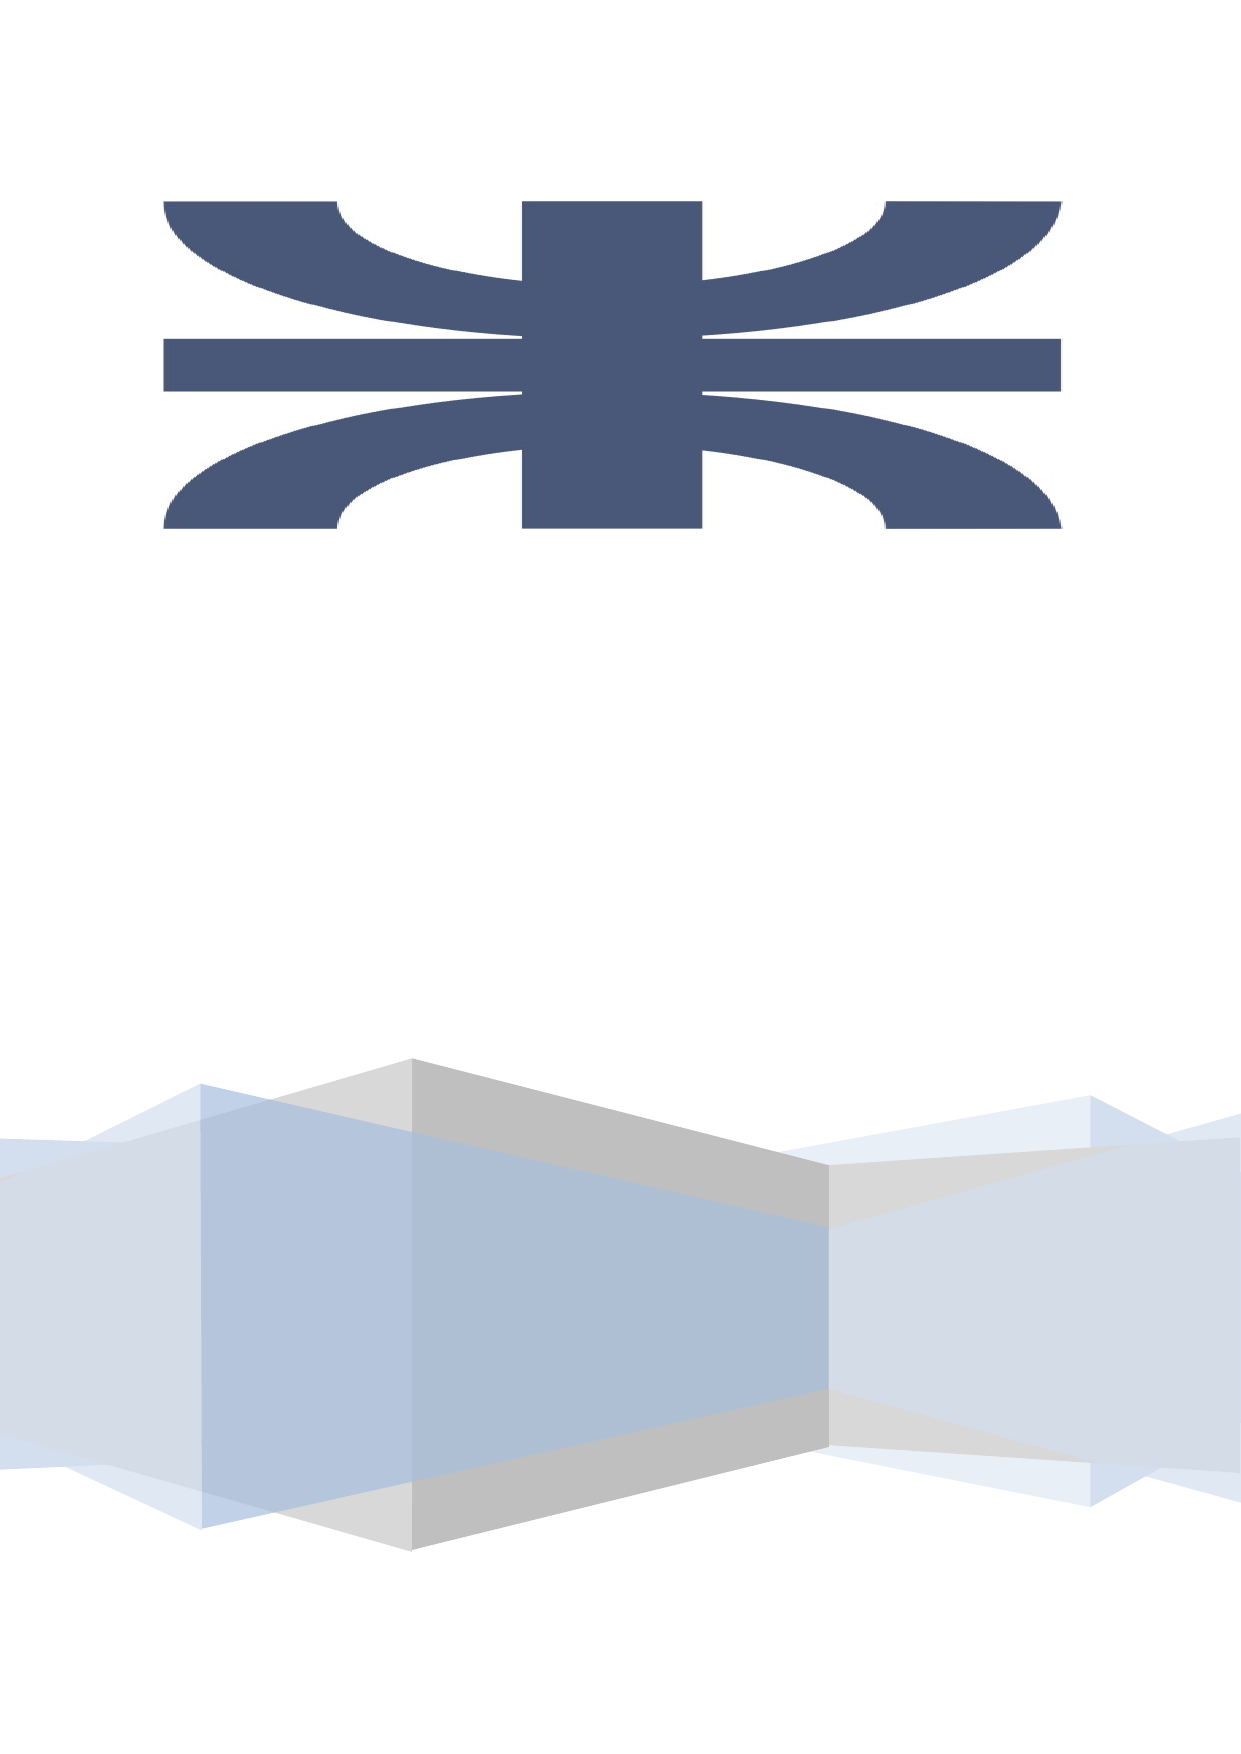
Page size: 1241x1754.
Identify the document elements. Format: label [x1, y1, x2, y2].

picture [163, 201, 1063, 529]
